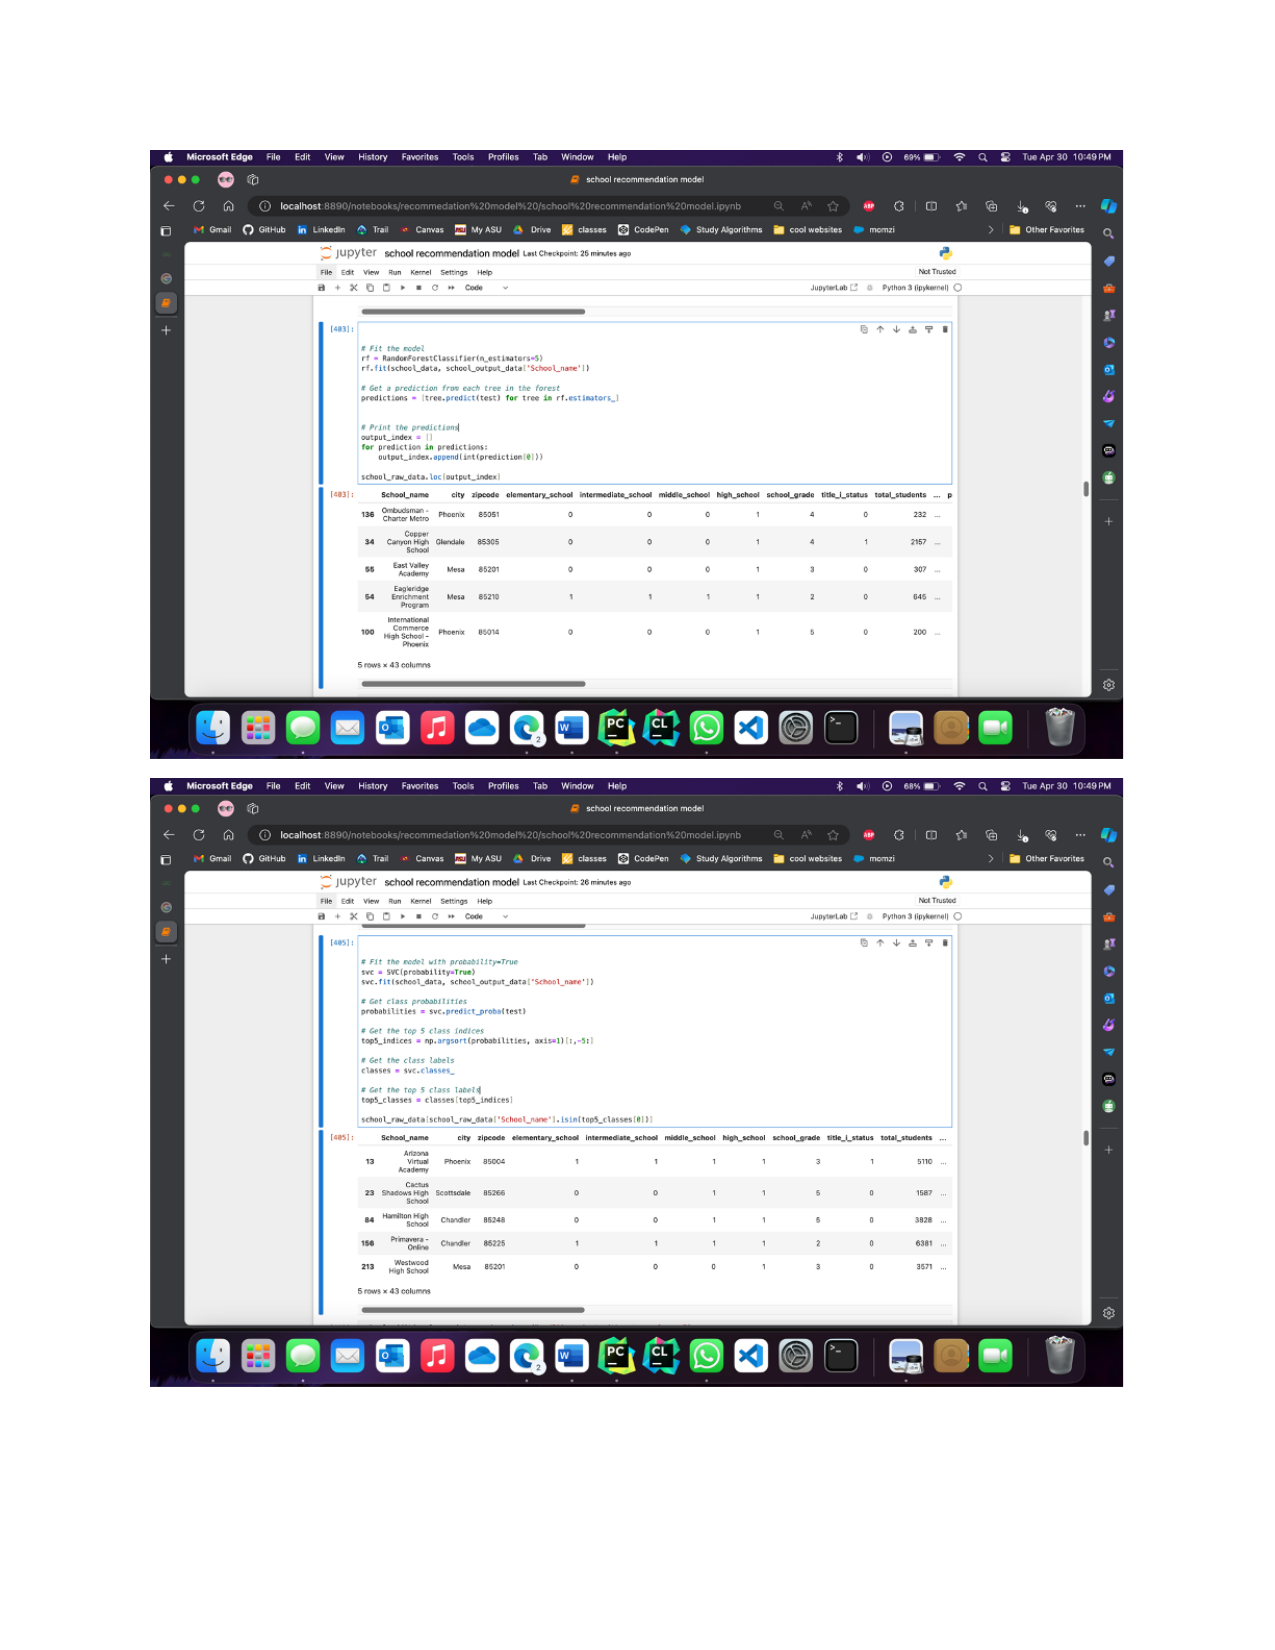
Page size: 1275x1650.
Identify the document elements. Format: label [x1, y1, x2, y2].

picture [150, 778, 1124, 1388]
picture [150, 150, 1124, 760]
